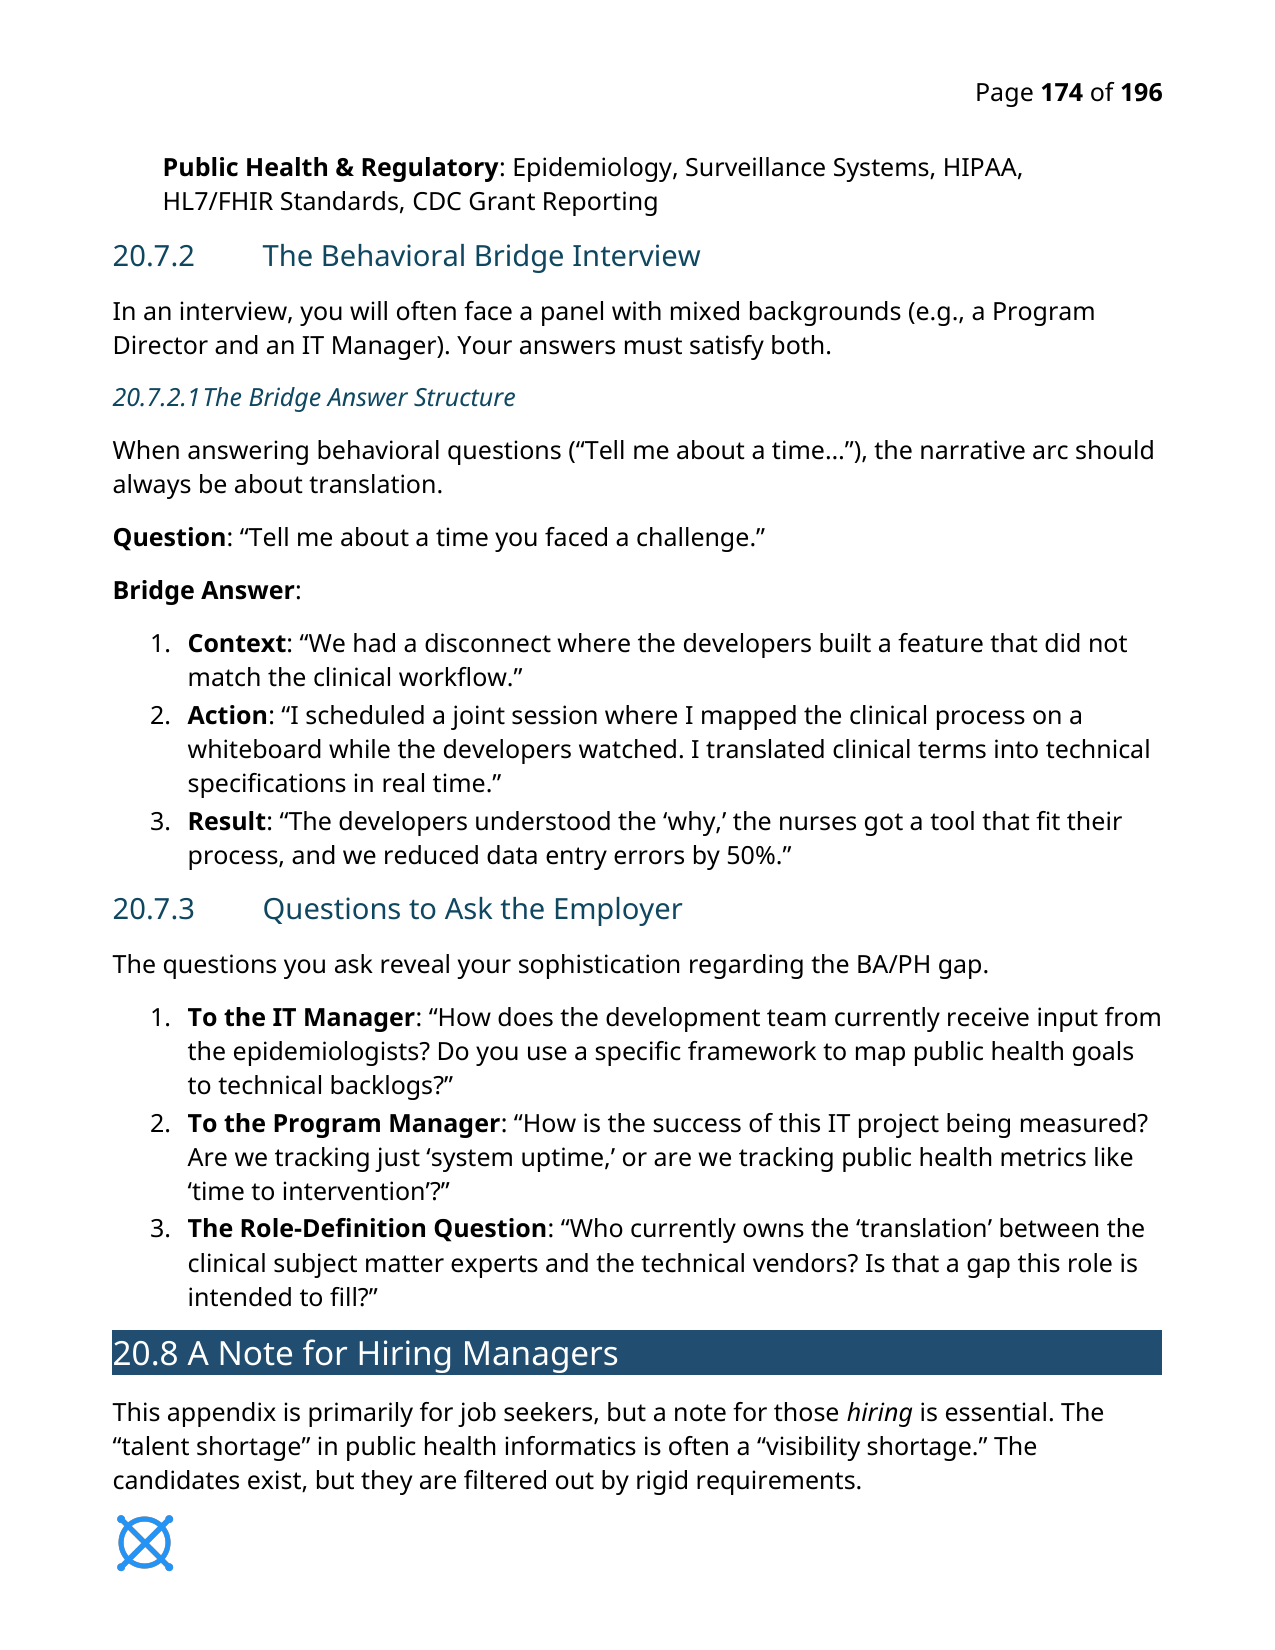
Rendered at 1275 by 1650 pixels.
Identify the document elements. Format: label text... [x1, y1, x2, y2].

list Action: “I scheduled a joint session where I mapped the clinical process on a whiteboard while the developers watched. I translated clinical terms into technical specifications in real time.” [150, 697, 1162, 799]
list To the IT Manager: “How does the development team currently receive input from the epidemiologists? Do you use a specific framework to map public health goals to technical backlogs?” [150, 999, 1162, 1101]
list Context: “We had a disconnect where the developers built a feature that did not match the clinical workflow.” [150, 625, 1162, 693]
text Bridge Answer: [112, 573, 1162, 607]
subtitle Questions to Ask the Employer [112, 888, 1162, 928]
subtitle The Bridge Answer Structure [112, 380, 1162, 414]
picture [112, 1511, 177, 1575]
subtitle A Note for Hiring Managers [112, 1330, 1162, 1375]
subtitle The Behavioral Bridge Interview [112, 235, 1162, 274]
text In an interview, you will often face a panel with mixed backgrounds (e.g., a Program Director and an IT Manager). Your answers must satisfy both. [112, 293, 1162, 361]
list Result: “The developers understood the ‘why,’ the nurses got a tool that fit their process, and we reduced data entry errors by 50%.” [150, 803, 1162, 871]
text This appendix is primarily for job seekers, but a note for those hiring is essential. The “talent shortage” in public health informatics is often a “visibility shortage.” The candidates exist, but they are filtered out by rigid requirements. [112, 1394, 1162, 1496]
text The questions you ask reveal your sophistication regarding the BA/PH gap. [112, 946, 1162, 981]
list The Role-Definition Question: “Who currently owns the ‘translation’ between the clinical subject matter experts and the technical vendors? Is that a gap this role is intended to fill?” [150, 1211, 1162, 1313]
text Question: “Tell me about a time you faced a challenge.” [112, 520, 1162, 554]
text Public Health & Regulatory: Epidemiology, Surveillance Systems, HIPAA, HL7/FHIR Standards, CDC Grant Reporting [162, 150, 1112, 218]
list To the Program Manager: “How is the success of this IT project being measured? Are we tracking just ‘system uptime,’ or are we tracking public health metrics like ‘time to intervention’?” [150, 1105, 1162, 1207]
text When answering behavioral questions (“Tell me about a time…”), the narrative arc should always be about translation. [112, 433, 1162, 501]
